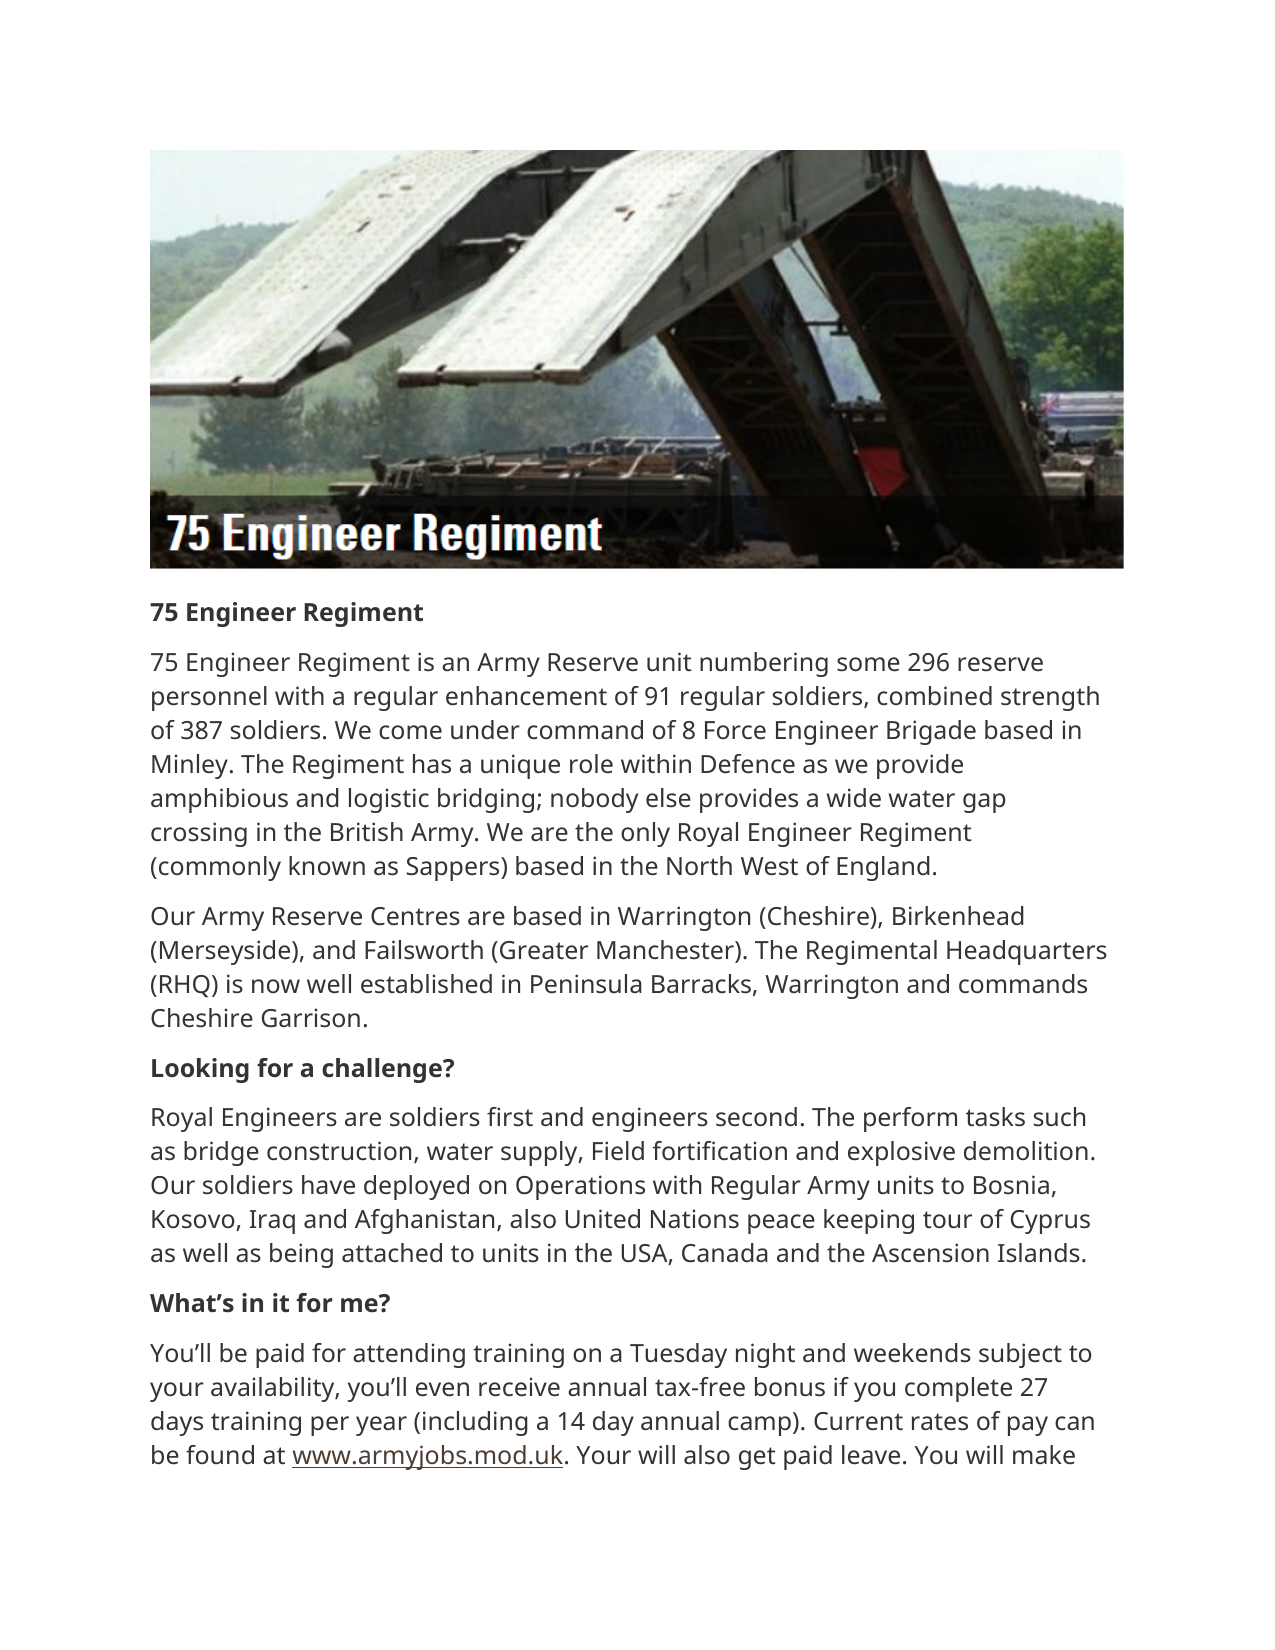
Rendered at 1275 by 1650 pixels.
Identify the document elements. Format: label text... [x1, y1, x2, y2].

text Royal Engineers are soldiers first and engineers second. The perform tasks such as bridge construction, water supply, Field fortification and explosive demolition. Our soldiers have deployed on Operations with Regular Army units to Bosnia, Kosovo, Iraq and Afghanistan, also United Nations peace keeping tour of Cyprus as well as being attached to units in the USA, Canada and the Ascension Islands. [150, 1100, 1109, 1270]
picture [150, 150, 1124, 570]
text Looking for a challenge? [150, 1050, 1109, 1084]
text What’s in it for me? [150, 1286, 1109, 1320]
text Our Army Reserve Centres are based in Warrington (Cheshire), Birkenhead (Merseyside), and Failsworth (Greater Manchester). The Regimental Headquarters (RHQ) is now well established in Peninsula Barracks, Warrington and commands Cheshire Garrison. [150, 898, 1109, 1034]
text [150, 1336, 1109, 1472]
text 75 Engineer Regiment is an Army Reserve unit numbering some 296 reserve personnel with a regular enhancement of 91 regular soldiers, combined strength of 387 soldiers. We come under command of 8 Force Engineer Brigade based in Minley. The Regiment has a unique role within Defence as we provide amphibious and logistic bridging; nobody else provides a wide water gap crossing in the British Army. We are the only Royal Engineer Regiment (commonly known as Sappers) based in the North West of England. [150, 644, 1109, 883]
text 75 Engineer Regiment [150, 594, 1109, 629]
